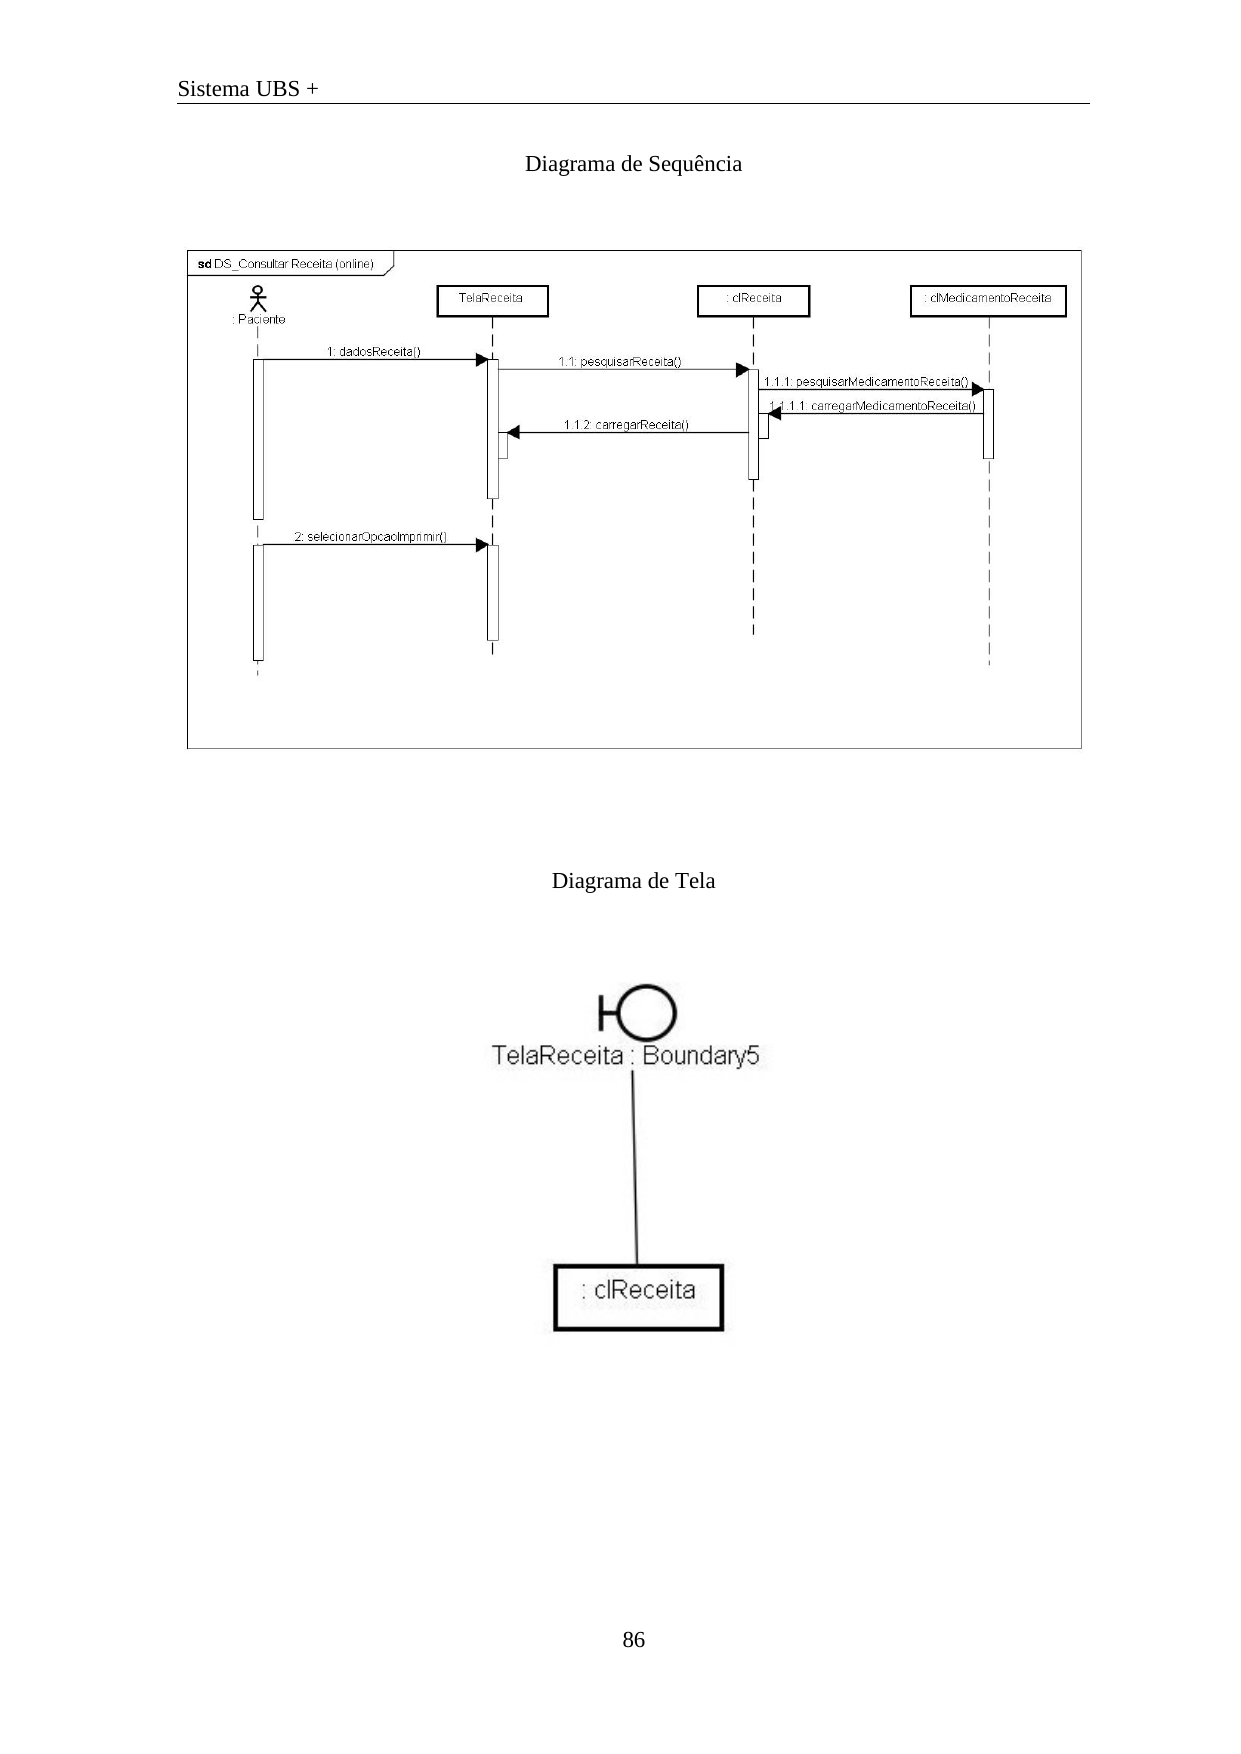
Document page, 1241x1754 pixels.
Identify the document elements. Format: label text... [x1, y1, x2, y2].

picture [472, 957, 795, 1357]
picture [177, 240, 1091, 758]
text Diagrama de Tela [177, 867, 1090, 893]
text Diagrama de Sequência [177, 150, 1090, 176]
